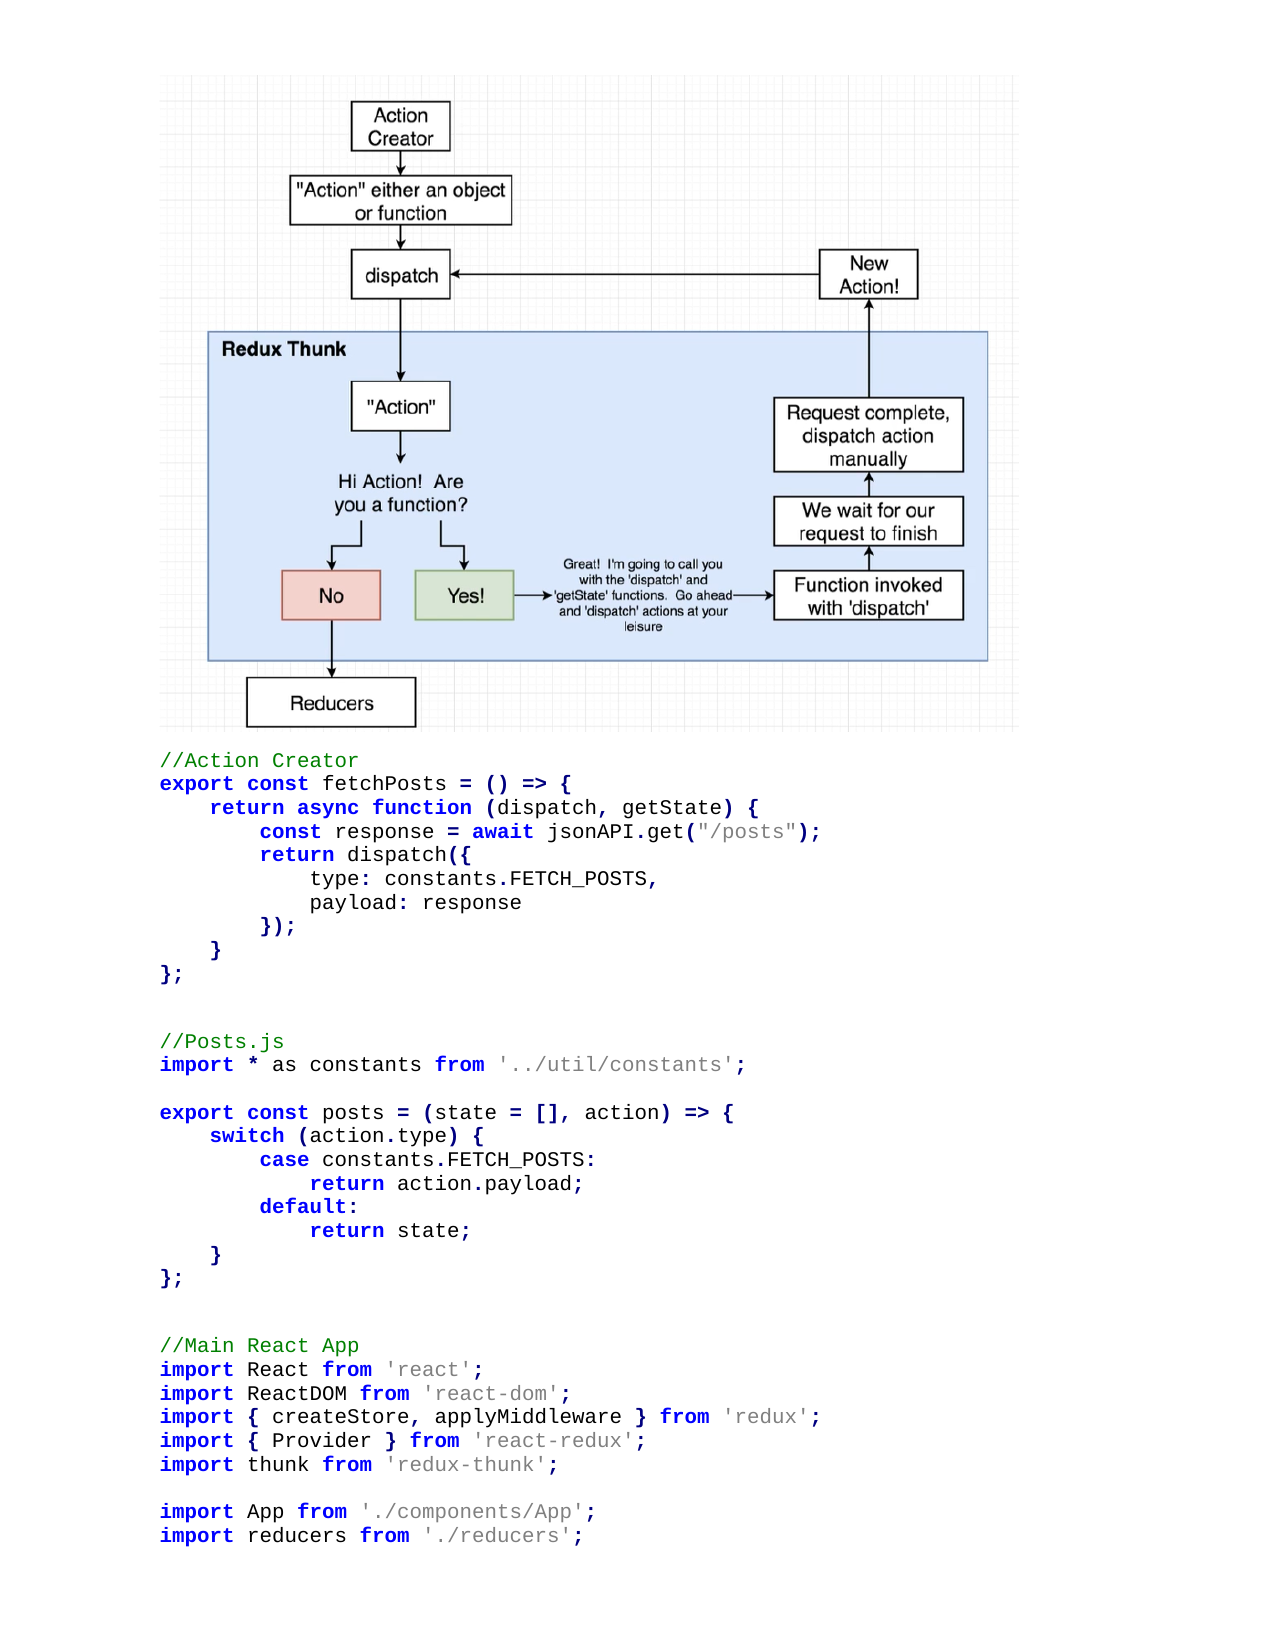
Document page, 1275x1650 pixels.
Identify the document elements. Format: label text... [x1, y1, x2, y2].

text import * as constants from '../util/constants'; [159, 1054, 1200, 1078]
text import { Provider } from 'react-redux'; [159, 1430, 1200, 1454]
text return action.payload; [159, 1173, 1200, 1196]
text //Main React App [159, 1336, 1200, 1359]
text }; [159, 1267, 1200, 1291]
text return state; [159, 1220, 1200, 1244]
picture [159, 75, 1019, 732]
text const response = await jsonAPI.get("/posts"); [159, 821, 1200, 844]
text import { createStore, applyMiddleware } from 'redux'; [159, 1406, 1200, 1430]
text import ReactDOM from 'react-dom'; [159, 1383, 1200, 1406]
text //Action Creator [159, 750, 1200, 773]
text return async function (dispatch, getState) { [159, 797, 1200, 821]
text } [159, 1244, 1200, 1267]
text import App from './components/App'; [159, 1501, 1200, 1525]
text default: [159, 1196, 1200, 1220]
text import thunk from 'redux-thunk'; [159, 1454, 1200, 1477]
text export const posts = (state = [], action) => { [159, 1102, 1200, 1125]
text case constants.FETCH_POSTS: [159, 1149, 1200, 1173]
text }); [159, 915, 1200, 939]
text import React from 'react'; [159, 1359, 1200, 1383]
text export const fetchPosts = () => { [159, 773, 1200, 797]
text import reducers from './reducers'; [159, 1525, 1200, 1548]
text payload: response [159, 892, 1200, 915]
text }; [159, 963, 1200, 986]
text type: constants.FETCH_POSTS, [159, 868, 1200, 892]
text //Posts.js [159, 1031, 1200, 1054]
text return dispatch({ [159, 844, 1200, 868]
text } [159, 939, 1200, 963]
text switch (action.type) { [159, 1125, 1200, 1149]
